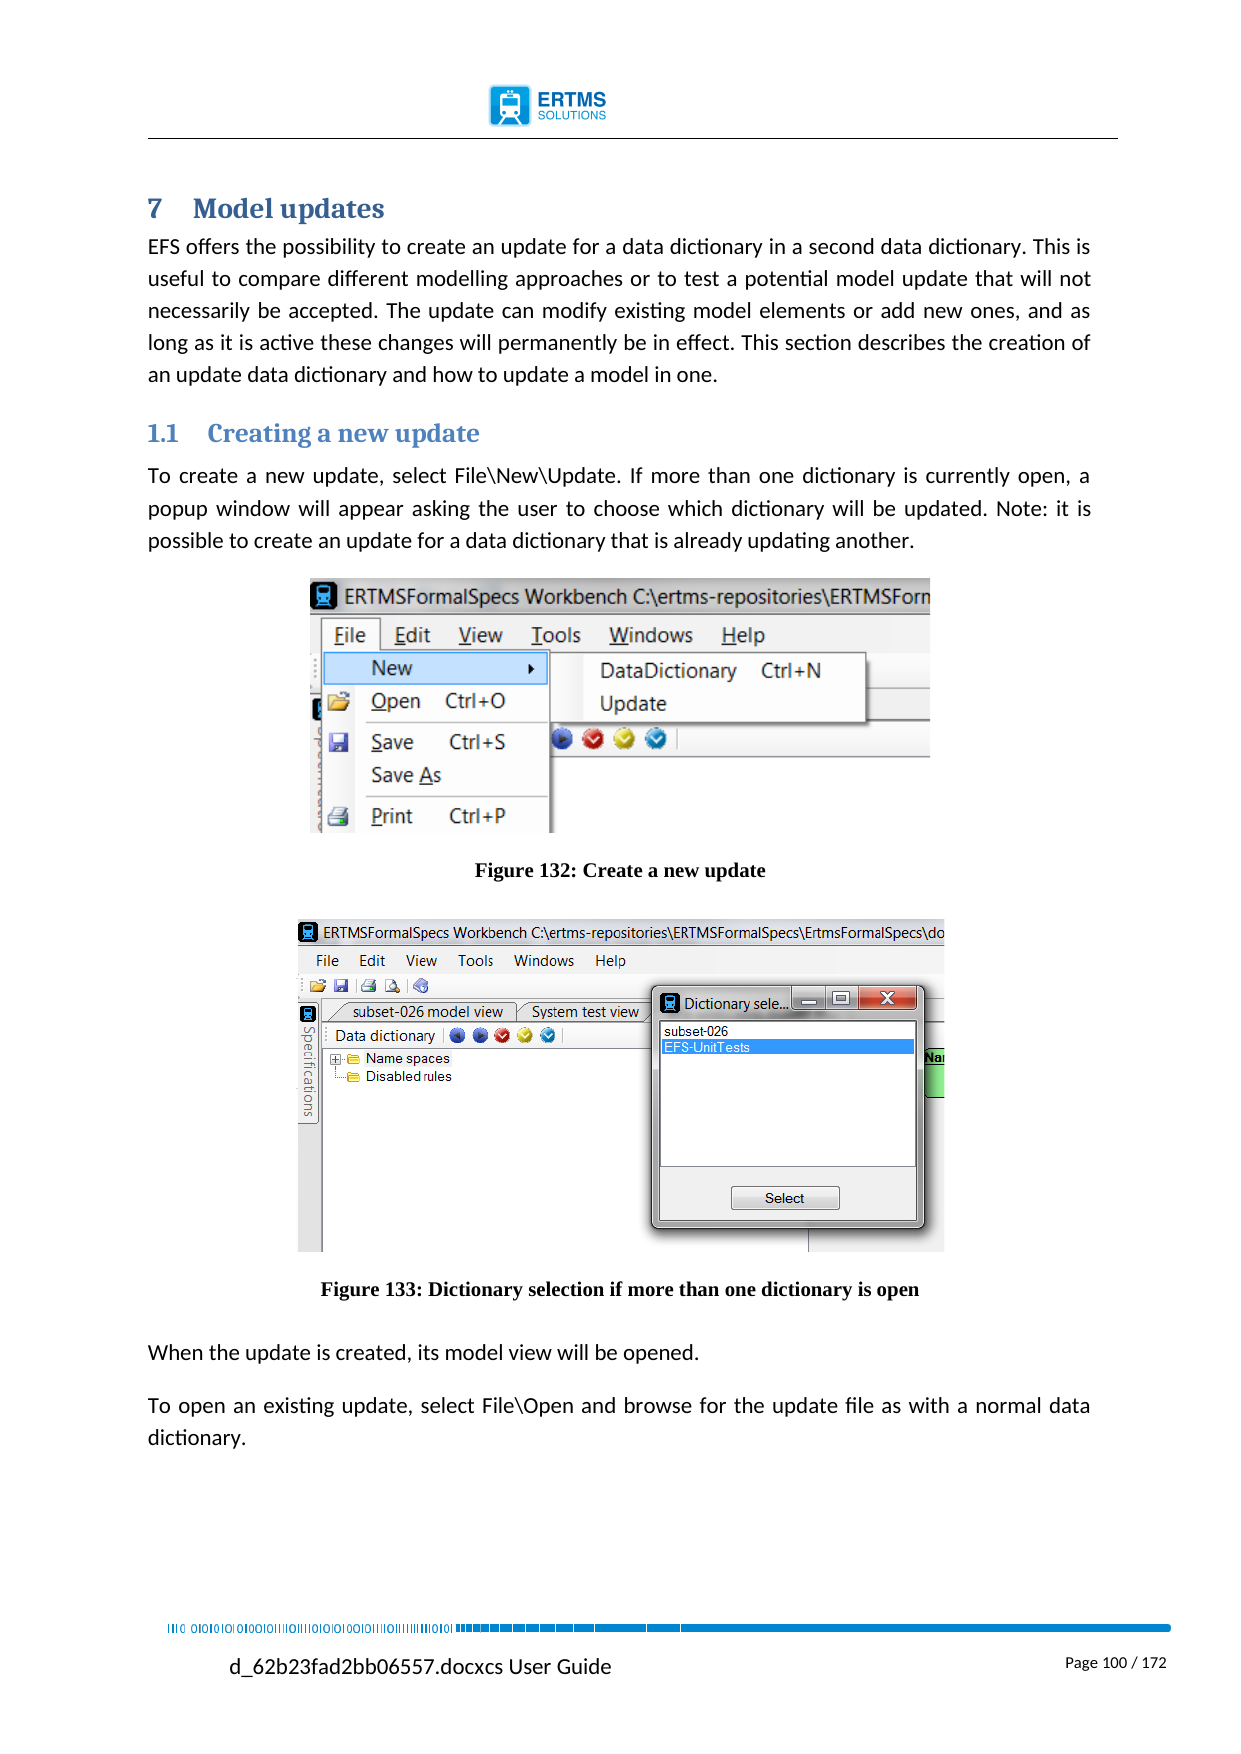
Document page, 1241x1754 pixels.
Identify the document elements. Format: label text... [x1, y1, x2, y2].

text Figure 132: Create a new update [148, 858, 1093, 882]
text To open an existing update, select File\Open and browse for the update file as with a normal data dictionary. [148, 1391, 1093, 1451]
text To create a new update, select File\New\Update. If more than one dictionary is currently open, a popup window will appear asking the user to choose which dictionary will be updated. Note: it is possible to create an update for a data dictionary that is already updating another. [148, 461, 1093, 554]
picture [167, 1624, 1171, 1633]
picture [310, 578, 930, 833]
text Figure 133: Dictionary selection if more than one dictionary is open [148, 1277, 1093, 1301]
subtitle Model updates [148, 192, 1093, 226]
text EFS offers the possibility to create an update for a data dictionary in a second data dictionary. This is useful to compare different modelling approaches or to test a potential model update that will not necessarily be accepted. The update can modify existing model elements or add new ones, and as long as it is active these changes will permanently be in effect. This section describes the creation of an update data dictionary and how to update a model in one. [148, 232, 1093, 389]
picture [295, 919, 945, 1252]
text When the update is created, its model view will be opened. [148, 1338, 1093, 1366]
picture [477, 73, 617, 138]
subtitle Creating a new update [148, 418, 1093, 449]
